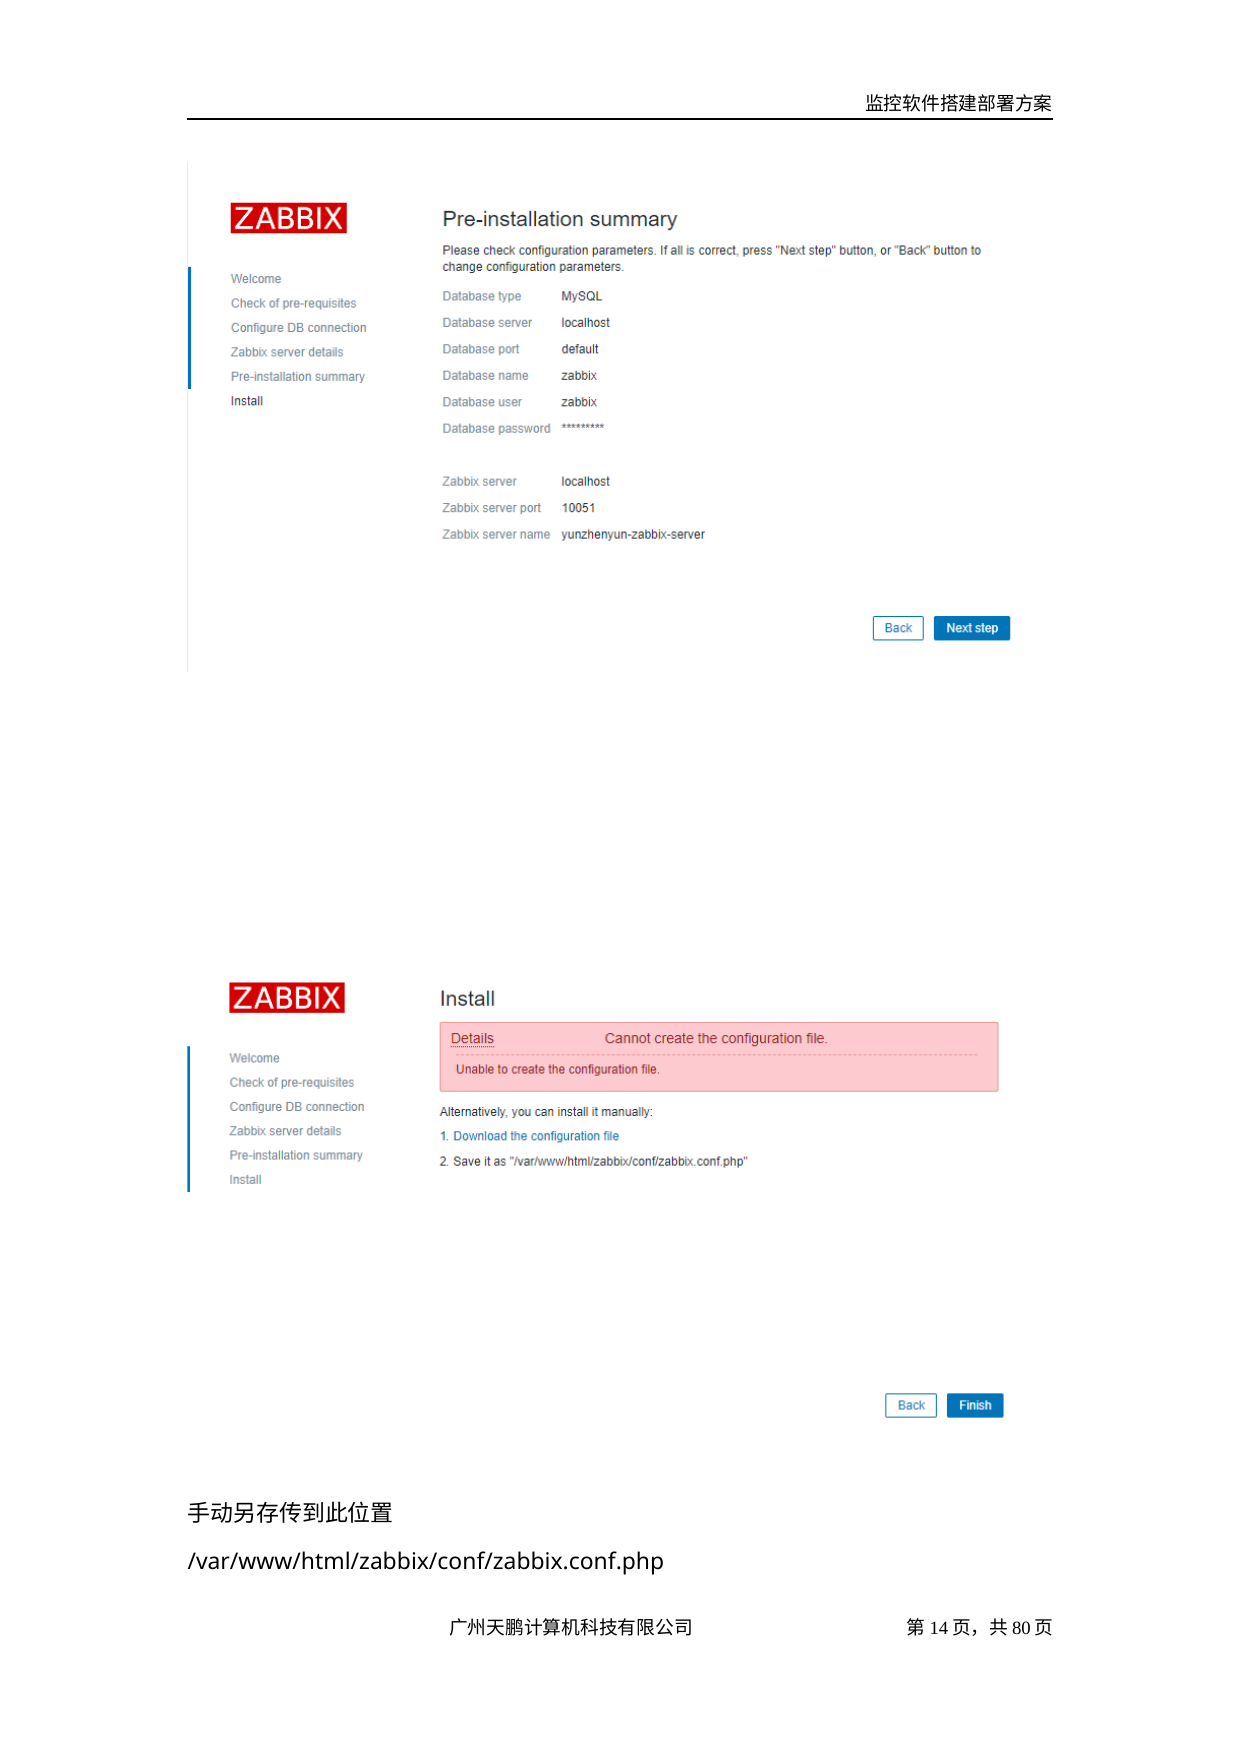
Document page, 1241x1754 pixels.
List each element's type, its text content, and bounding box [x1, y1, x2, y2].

text 手动另存传到此位置 [187, 1479, 1053, 1544]
picture [187, 942, 1045, 1448]
picture [187, 162, 1053, 672]
text /var/www/html/zabbix/conf/zabbix.conf.php [187, 1544, 1053, 1576]
